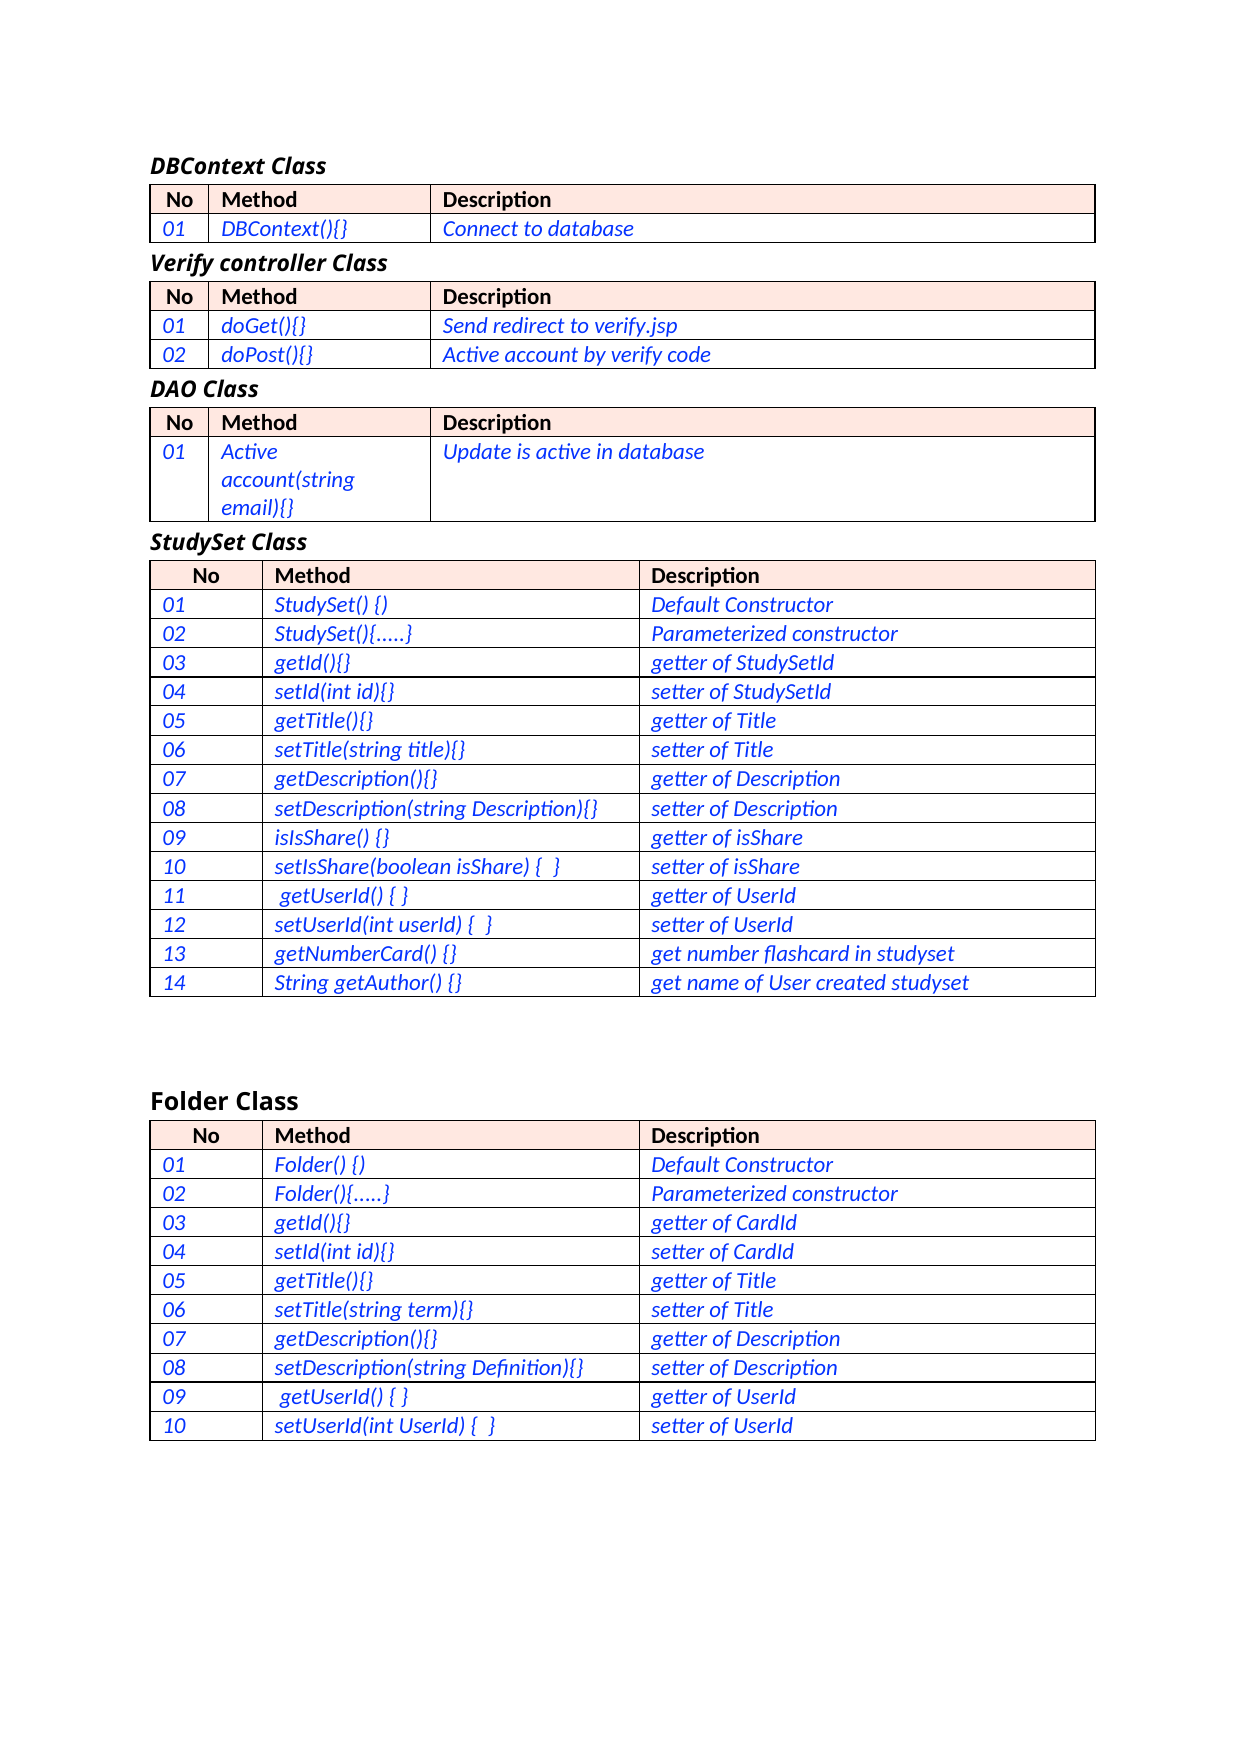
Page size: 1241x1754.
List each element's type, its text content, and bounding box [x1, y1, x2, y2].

table_cell setUserId(int userId) { } [263, 910, 639, 938]
table_cell getTitle(){} [263, 1266, 639, 1294]
table_cell getter of isShare [640, 823, 1095, 851]
table_header Method [263, 561, 639, 589]
table_header Method [209, 185, 430, 213]
table_cell getter of Title [640, 706, 1095, 734]
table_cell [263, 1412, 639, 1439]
table_cell Active account by verify code [431, 340, 1094, 368]
subtitle Verify controller Class [150, 247, 1093, 278]
table_cell 11 [151, 881, 262, 909]
table_header No [151, 185, 208, 213]
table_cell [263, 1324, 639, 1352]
table_cell getId(){} [263, 1208, 639, 1236]
table_cell StudySet(){.....} [263, 619, 639, 647]
table_cell 09 [151, 823, 262, 851]
table_cell 08 [151, 794, 262, 822]
table_cell setter of StudySetId [640, 678, 1095, 705]
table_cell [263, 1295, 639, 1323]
table_cell setter of UserId [640, 910, 1095, 938]
table_cell 03 [151, 1208, 262, 1236]
table_header Method [263, 1121, 639, 1149]
table_cell Send redirect to verify.jsp [431, 311, 1094, 339]
table_cell 01 [151, 214, 208, 242]
table_cell setIsShare(boolean isShare) { } [263, 852, 639, 880]
table_cell 01 [151, 590, 262, 618]
table_cell getter of UserId [640, 881, 1095, 909]
table_cell 06 [151, 736, 262, 763]
table_header No [151, 1121, 262, 1149]
table_cell setId(int id){} [263, 1237, 639, 1265]
table_cell setId(int id){} [263, 678, 639, 705]
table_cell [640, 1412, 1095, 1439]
table_header Description [431, 282, 1094, 310]
table_header Description [431, 185, 1094, 213]
table_cell 03 [151, 648, 262, 676]
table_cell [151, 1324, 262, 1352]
table_cell isIsShare() {} [263, 823, 639, 851]
table_cell getDescription(){} [263, 765, 639, 793]
table_cell 04 [151, 678, 262, 705]
table_header No [151, 408, 208, 436]
table_cell doGet(){} [209, 311, 430, 339]
table_cell 07 [151, 765, 262, 793]
table_cell setter of Title [640, 736, 1095, 763]
table_header Method [209, 408, 430, 436]
table_cell 01 [151, 437, 208, 521]
table_header No [151, 561, 262, 589]
table_header Description [640, 561, 1095, 589]
table_cell 01 [151, 1150, 262, 1178]
table_cell getter of StudySetId [640, 648, 1095, 676]
table_header Method [209, 282, 430, 310]
table_cell Folder() {) [263, 1150, 639, 1178]
table_cell getter of Description [640, 765, 1095, 793]
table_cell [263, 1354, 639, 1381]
table_cell setter of isShare [640, 852, 1095, 880]
table_header Description [640, 1121, 1095, 1149]
table_cell 02 [151, 340, 208, 368]
table_cell Update is active in database [431, 437, 1094, 521]
table_cell 05 [151, 1266, 262, 1294]
table_cell getNumberCard() {} [263, 939, 639, 967]
table_cell setDescription(string Description){} [263, 794, 639, 822]
table_header Description [431, 408, 1094, 436]
table_cell StudySet() {) [263, 590, 639, 618]
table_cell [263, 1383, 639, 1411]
subtitle Folder Class [150, 1083, 1093, 1117]
table_cell 01 [151, 311, 208, 339]
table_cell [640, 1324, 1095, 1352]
table_cell Parameterized constructor [640, 1179, 1095, 1207]
table_cell DBContext(){} [209, 214, 430, 242]
table_cell getUserId() { } [263, 881, 639, 909]
table_cell 04 [151, 1237, 262, 1265]
table_cell Parameterized constructor [640, 619, 1095, 647]
table_cell Folder(){.....} [263, 1179, 639, 1207]
table_cell 13 [151, 939, 262, 967]
table_cell 12 [151, 910, 262, 938]
table_cell 14 [151, 968, 262, 996]
table_cell get number flashcard in studyset [640, 939, 1095, 967]
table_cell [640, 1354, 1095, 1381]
table_header No [151, 282, 208, 310]
table_cell getId(){} [263, 648, 639, 676]
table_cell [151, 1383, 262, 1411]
table_cell setter of Description [640, 794, 1095, 822]
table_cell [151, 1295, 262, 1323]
table_cell Connect to database [431, 214, 1094, 242]
table_cell Default Constructor [640, 590, 1095, 618]
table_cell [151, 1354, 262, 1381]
table_cell Default Constructor [640, 1150, 1095, 1178]
subtitle StudySet Class [150, 526, 1093, 558]
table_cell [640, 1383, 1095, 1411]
subtitle DBContext Class [150, 150, 1093, 181]
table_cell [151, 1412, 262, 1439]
table_cell 02 [151, 619, 262, 647]
table_cell get name of User created studyset [640, 968, 1095, 996]
table_cell getter of Title [640, 1266, 1095, 1294]
table_cell 02 [151, 1179, 262, 1207]
table_cell doPost(){} [209, 340, 430, 368]
table_cell String getAuthor() {} [263, 968, 639, 996]
subtitle DAO Class [150, 373, 1093, 404]
table_cell getter of CardId [640, 1208, 1095, 1236]
table_cell 10 [151, 852, 262, 880]
table_cell 05 [151, 706, 262, 734]
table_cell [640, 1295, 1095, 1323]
table_cell getTitle(){} [263, 706, 639, 734]
table_cell Active account(string email){} [209, 437, 430, 521]
table_cell setter of CardId [640, 1237, 1095, 1265]
table_cell setTitle(string title){} [263, 736, 639, 763]
